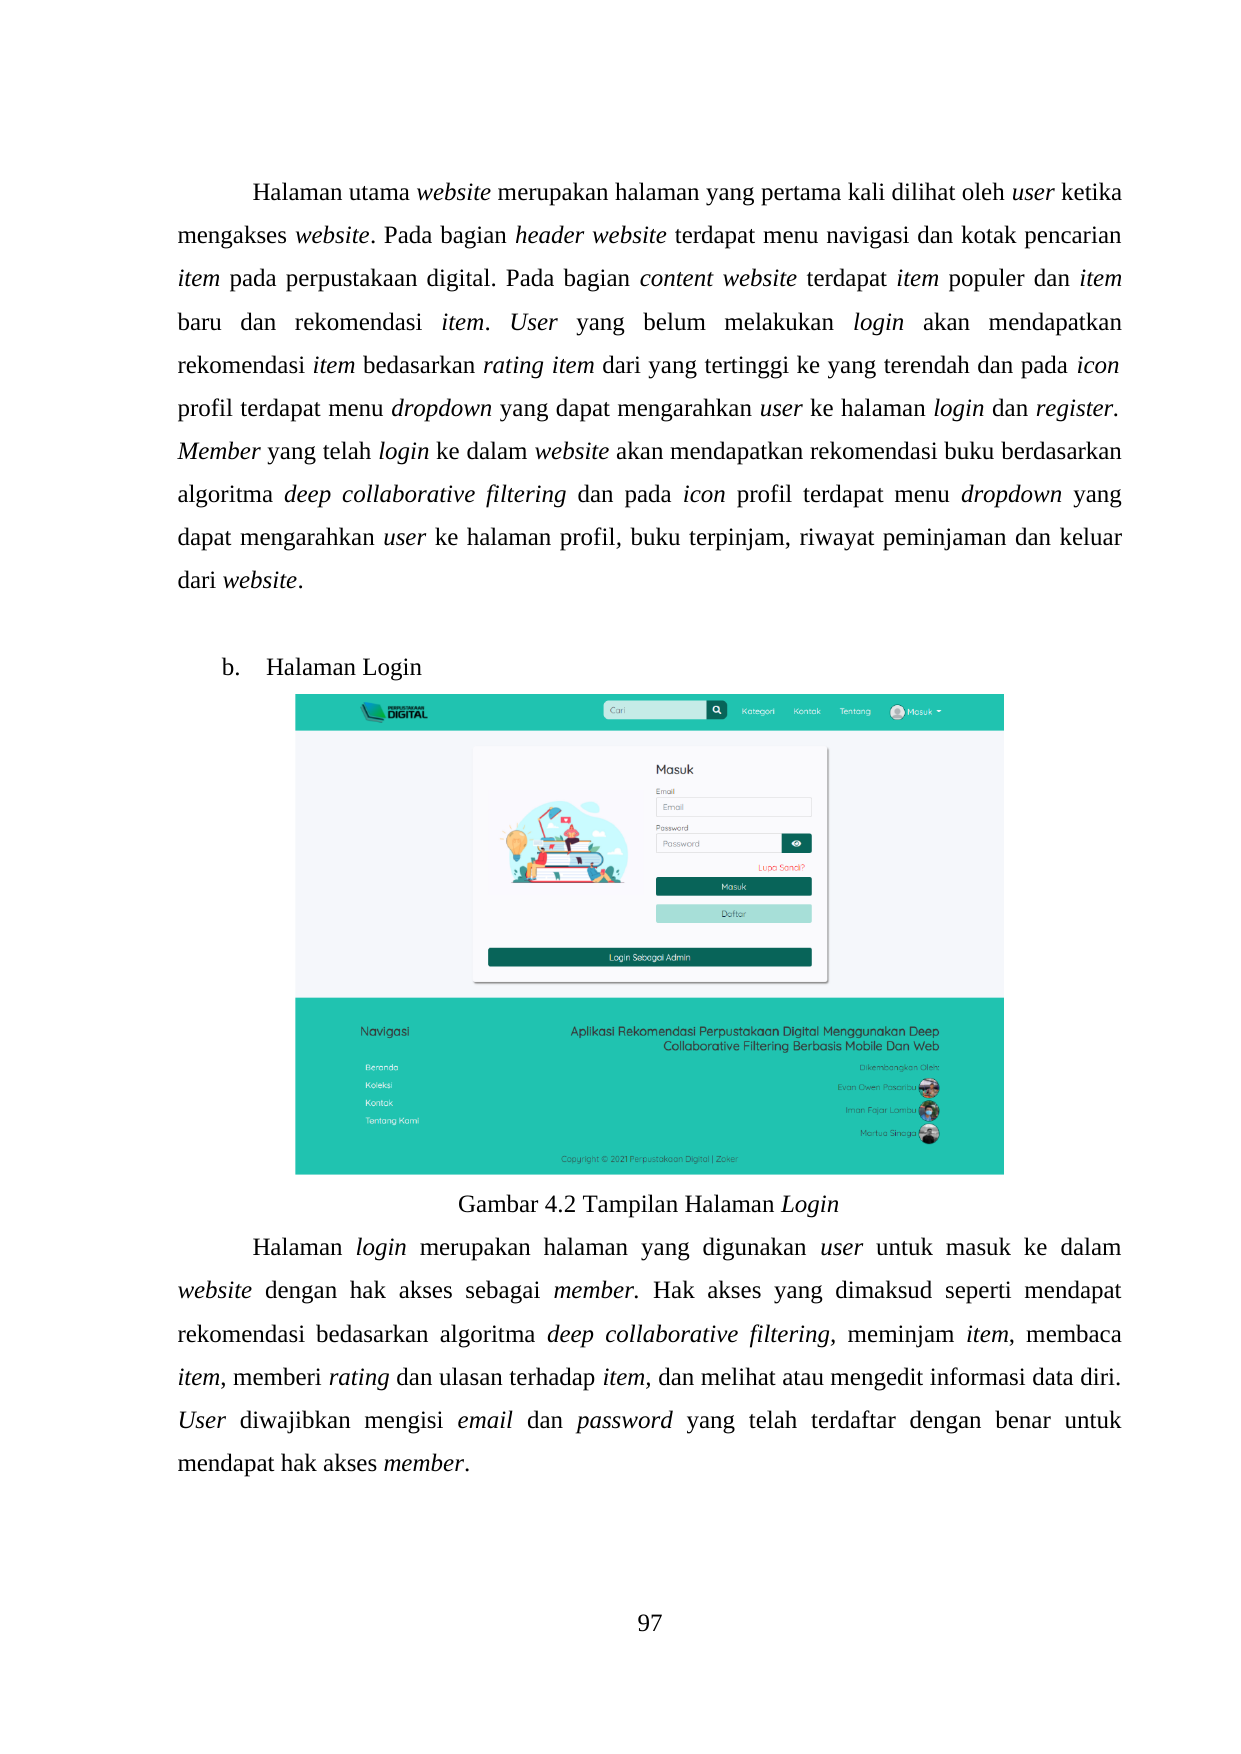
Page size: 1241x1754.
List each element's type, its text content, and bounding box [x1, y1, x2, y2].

text Halaman utama website merupakan halaman yang pertama kali dilihat oleh user ketika mengakses website. Pada bagian header website terdapat menu navigasi dan kotak pencarian item pada perpustakaan digital. Pada bagian content website terdapat item populer dan item baru dan rekomendasi item. User yang belum melakukan login akan mendapatkan rekomendasi item bedasarkan rating item dari yang tertinggi ke yang terendah dan pada icon profil terdapat menu dropdown yang dapat mengarahkan user ke halaman login dan register. Member yang telah login ke dalam website akan mendapatkan rekomendasi buku berdasarkan algoritma deep collaborative filtering dan pada icon profil terdapat menu dropdown yang dapat mengarahkan user ke halaman profil, buku terpinjam, riwayat peminjaman dan keluar dari website. [177, 177, 1122, 594]
text Halaman login merupakan halaman yang digunakan user untuk masuk ke dalam website dengan hak akses sebagai member. Hak akses yang dimaksud seperti mendapat rekomendasi bedasarkan algoritma deep collaborative filtering, meminjam item, membaca item, memberi rating dan ulasan terhadap item, dan melihat atau mengedit informasi data diri. User diwajibkan mengisi email dan password yang telah terdaftar dengan benar untuk mendapat hak akses member. [177, 1232, 1122, 1477]
list Halaman Login [222, 652, 1122, 680]
text Gambar 4. Tampilan Halaman Login [177, 1189, 1122, 1218]
picture [295, 694, 1004, 1175]
